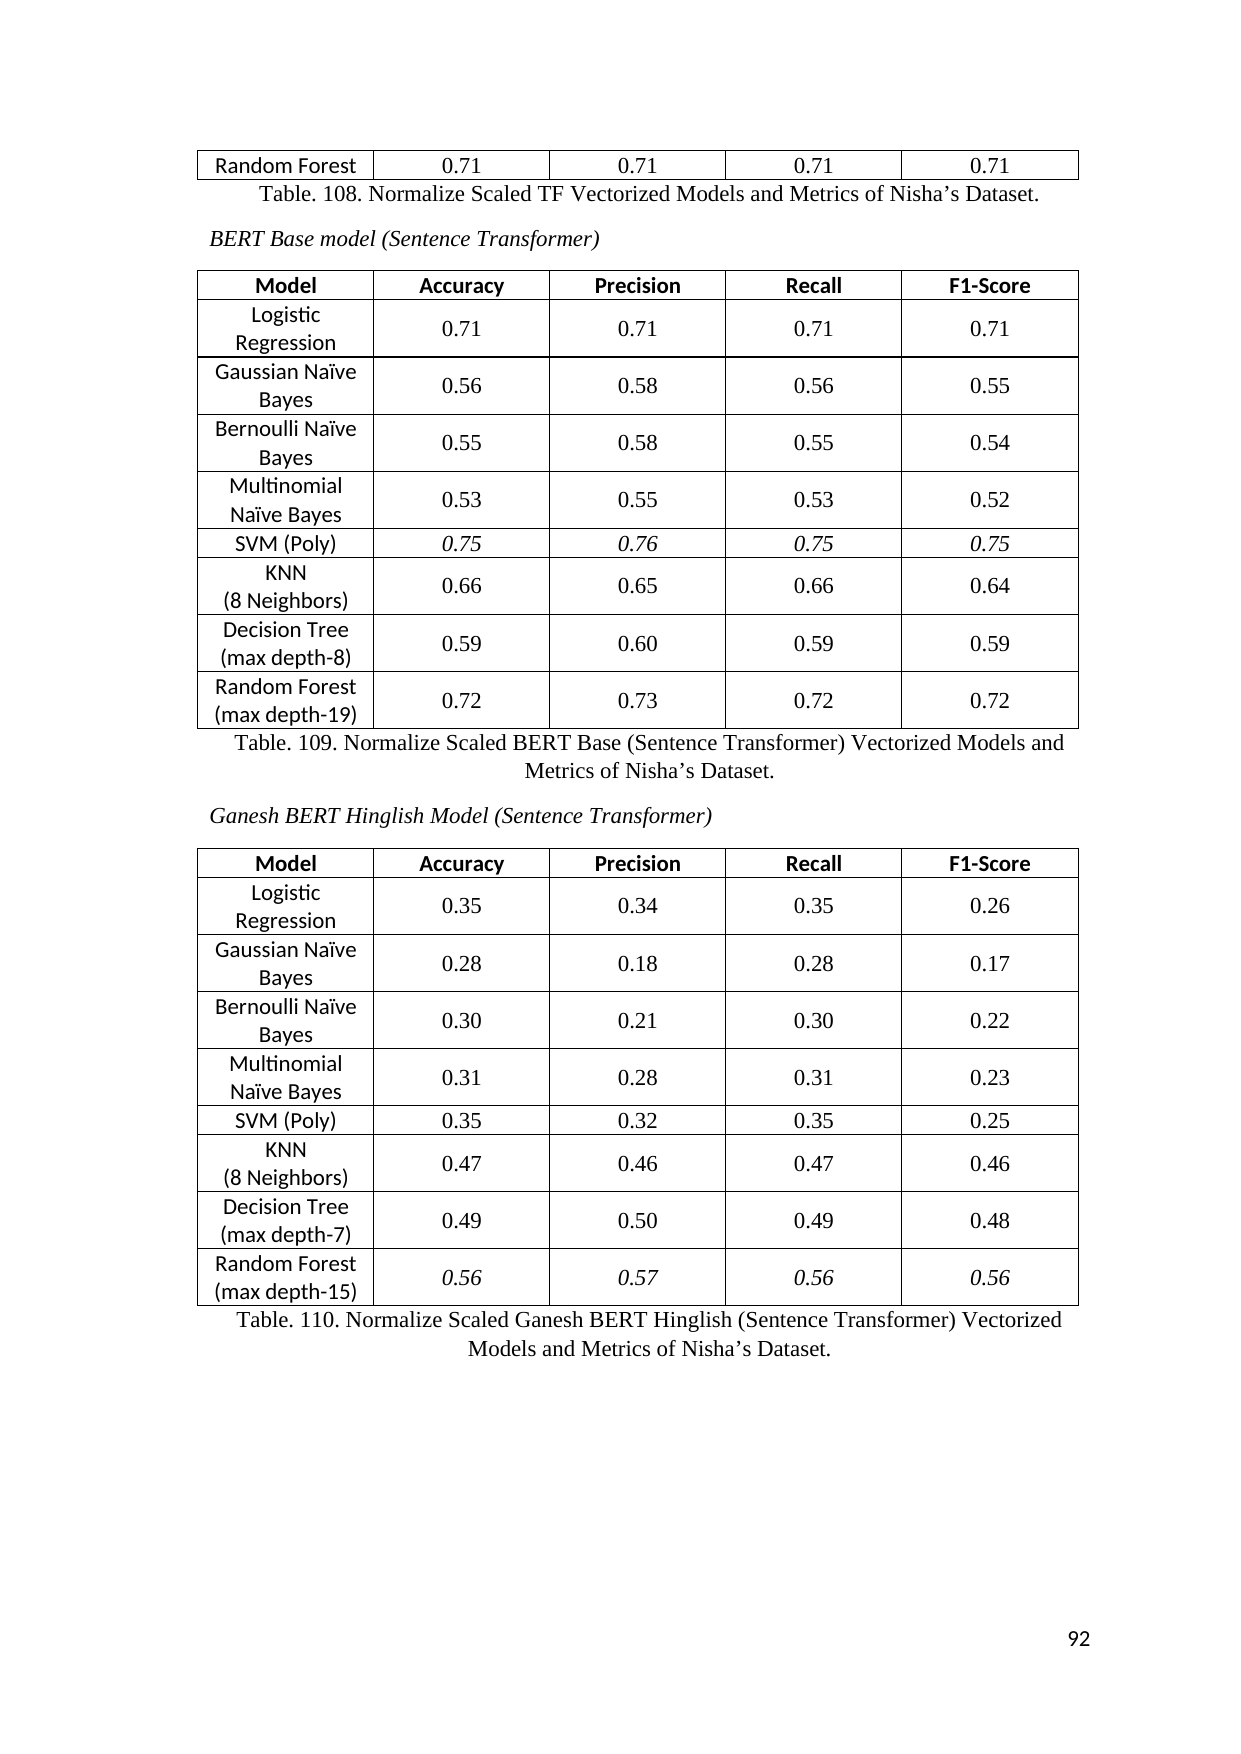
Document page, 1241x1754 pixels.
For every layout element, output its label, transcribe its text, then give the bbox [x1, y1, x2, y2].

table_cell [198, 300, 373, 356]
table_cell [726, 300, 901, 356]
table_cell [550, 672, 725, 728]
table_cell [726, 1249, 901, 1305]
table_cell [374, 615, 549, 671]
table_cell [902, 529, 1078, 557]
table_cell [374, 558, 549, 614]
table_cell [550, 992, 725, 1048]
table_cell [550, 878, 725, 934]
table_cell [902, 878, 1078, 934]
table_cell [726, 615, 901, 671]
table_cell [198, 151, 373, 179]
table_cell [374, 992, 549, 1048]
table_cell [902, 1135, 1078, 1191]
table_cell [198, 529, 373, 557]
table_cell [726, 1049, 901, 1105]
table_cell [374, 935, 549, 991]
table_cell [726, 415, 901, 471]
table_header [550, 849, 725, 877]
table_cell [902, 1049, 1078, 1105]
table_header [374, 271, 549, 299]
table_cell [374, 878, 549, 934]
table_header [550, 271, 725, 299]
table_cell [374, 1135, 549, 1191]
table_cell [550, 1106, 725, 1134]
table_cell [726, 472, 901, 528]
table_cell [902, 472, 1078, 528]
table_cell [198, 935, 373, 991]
text Table. 110. Normalize Scaled Ganesh BERT Hinglish (Sentence Transformer) Vectorized Models and Metrics of Nisha’s Dataset. [209, 1306, 1090, 1361]
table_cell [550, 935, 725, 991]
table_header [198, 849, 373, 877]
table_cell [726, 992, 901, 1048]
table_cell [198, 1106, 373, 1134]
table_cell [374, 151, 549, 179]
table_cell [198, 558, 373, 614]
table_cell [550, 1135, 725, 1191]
text BERT Base model (Sentence Transformer) [209, 225, 1090, 252]
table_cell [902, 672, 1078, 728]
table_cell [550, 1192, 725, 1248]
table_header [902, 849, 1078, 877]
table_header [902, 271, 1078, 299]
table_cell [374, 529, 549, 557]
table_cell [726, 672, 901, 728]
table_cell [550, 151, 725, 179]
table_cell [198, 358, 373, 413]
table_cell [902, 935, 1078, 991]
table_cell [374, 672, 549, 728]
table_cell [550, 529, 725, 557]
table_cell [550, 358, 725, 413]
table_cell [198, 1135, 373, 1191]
text Table. 109. Normalize Scaled BERT Base (Sentence Transformer) Vectorized Models and Metrics of Nisha’s Dataset. [209, 729, 1090, 784]
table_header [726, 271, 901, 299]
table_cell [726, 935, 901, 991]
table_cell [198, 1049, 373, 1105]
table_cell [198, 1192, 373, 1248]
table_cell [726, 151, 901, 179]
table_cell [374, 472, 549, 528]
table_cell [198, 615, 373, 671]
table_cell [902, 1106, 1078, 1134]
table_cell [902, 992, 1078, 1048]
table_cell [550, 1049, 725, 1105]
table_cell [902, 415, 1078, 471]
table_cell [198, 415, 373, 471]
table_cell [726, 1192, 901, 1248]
text Ganesh BERT Hinglish Model (Sentence Transformer) [209, 803, 1090, 829]
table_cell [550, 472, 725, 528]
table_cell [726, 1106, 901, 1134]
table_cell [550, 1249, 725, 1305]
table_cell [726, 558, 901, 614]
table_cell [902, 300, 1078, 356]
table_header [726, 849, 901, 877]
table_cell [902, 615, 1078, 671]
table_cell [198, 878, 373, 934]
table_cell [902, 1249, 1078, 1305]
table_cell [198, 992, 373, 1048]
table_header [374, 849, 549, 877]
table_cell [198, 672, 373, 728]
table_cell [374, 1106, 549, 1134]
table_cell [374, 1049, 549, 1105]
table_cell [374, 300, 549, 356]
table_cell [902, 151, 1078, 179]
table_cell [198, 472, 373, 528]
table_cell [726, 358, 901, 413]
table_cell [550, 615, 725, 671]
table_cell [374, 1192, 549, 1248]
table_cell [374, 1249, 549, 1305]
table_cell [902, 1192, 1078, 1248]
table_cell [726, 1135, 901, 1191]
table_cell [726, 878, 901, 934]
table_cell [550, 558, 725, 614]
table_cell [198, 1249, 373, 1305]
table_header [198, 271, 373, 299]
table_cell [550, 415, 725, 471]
text Table. 108. Normalize Scaled TF Vectorized Models and Metrics of Nisha’s Dataset. [209, 180, 1090, 206]
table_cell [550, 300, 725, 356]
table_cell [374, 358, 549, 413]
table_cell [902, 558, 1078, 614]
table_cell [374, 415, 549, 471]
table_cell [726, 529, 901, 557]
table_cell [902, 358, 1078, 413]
